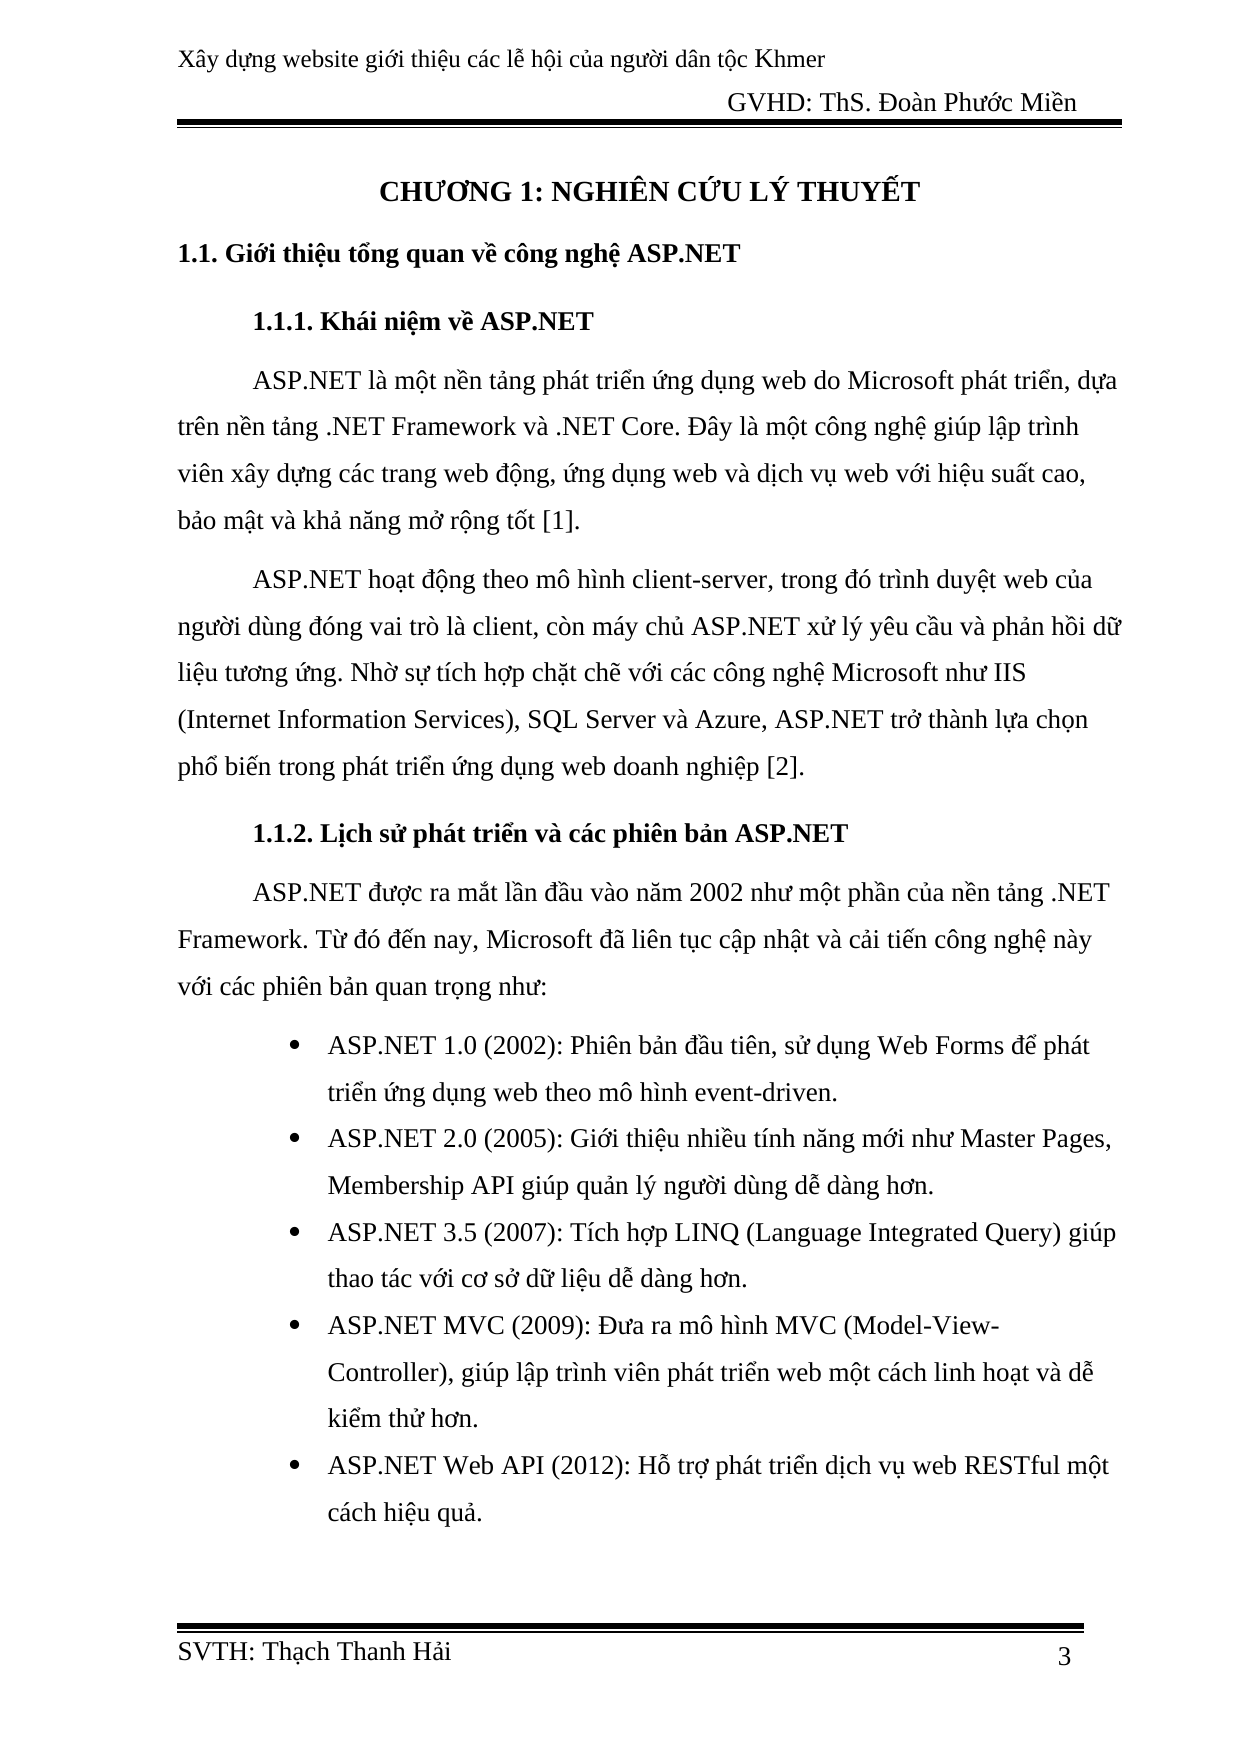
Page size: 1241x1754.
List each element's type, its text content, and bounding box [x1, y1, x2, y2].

list ASP.NET 1.0 (2002): Phiên bản đầu tiên, sử dụng Web Forms để phát triển ứng dụng web theo mô hình event-driven. [290, 1029, 1122, 1107]
subtitle 1.1. Giới thiệu tổng quan về công nghệ ASP.NET [177, 237, 1122, 268]
list ASP.NET Web API (2012): Hỗ trợ phát triển dịch vụ web RESTful một cách hiệu quả. [290, 1449, 1122, 1527]
text ASP.NET hoạt động theo mô hình client-server, trong đó trình duyệt web của người dùng đóng vai trò là client, còn máy chủ ASP.NET xử lý yêu cầu và phản hồi dữ liệu tương ứng. Nhờ sự tích hợp chặt chẽ với các công nghệ Microsoft như IIS (Internet Information Services), SQL Server và Azure, ASP.NET trở thành lựa chọn phổ biến trong phát triển ứng dụng web doanh nghiệp [2]. [177, 563, 1122, 781]
subtitle 1.1.2. Lịch sử phát triển và các phiên bản ASP.NET [177, 817, 1122, 848]
subtitle 1.1.1. Khái niệm về ASP.NET [177, 305, 1122, 336]
list ASP.NET 3.5 (2007): Tích hợp LINQ (Language Integrated Query) giúp thao tác với cơ sở dữ liệu dễ dàng hơn. [290, 1216, 1122, 1294]
text ASP.NET là một nền tảng phát triển ứng dụng web do Microsoft phát triển, dựa trên nền tảng .NET Framework và .NET Core. Đây là một công nghệ giúp lập trình viên xây dựng các trang web động, ứng dụng web và dịch vụ web với hiệu suất cao, bảo mật và khả năng mở rộng tốt [1]. [177, 364, 1122, 535]
list ASP.NET MVC (2009): Đưa ra mô hình MVC (Model-View-Controller), giúp lập trình viên phát triển web một cách linh hoạt và dễ kiểm thử hơn. [290, 1309, 1122, 1434]
subtitle CHƯƠNG 1: NGHIÊN CỨU LÝ THUYẾT [177, 174, 1122, 208]
list ASP.NET 2.0 (2005): Giới thiệu nhiều tính năng mới như Master Pages, Membership API giúp quản lý người dùng dễ dàng hơn. [290, 1122, 1122, 1200]
text ASP.NET được ra mắt lần đầu vào năm 2002 như một phần của nền tảng .NET Framework. Từ đó đến nay, Microsoft đã liên tục cập nhật và cải tiến công nghệ này với các phiên bản quan trọng như: [177, 876, 1122, 1001]
